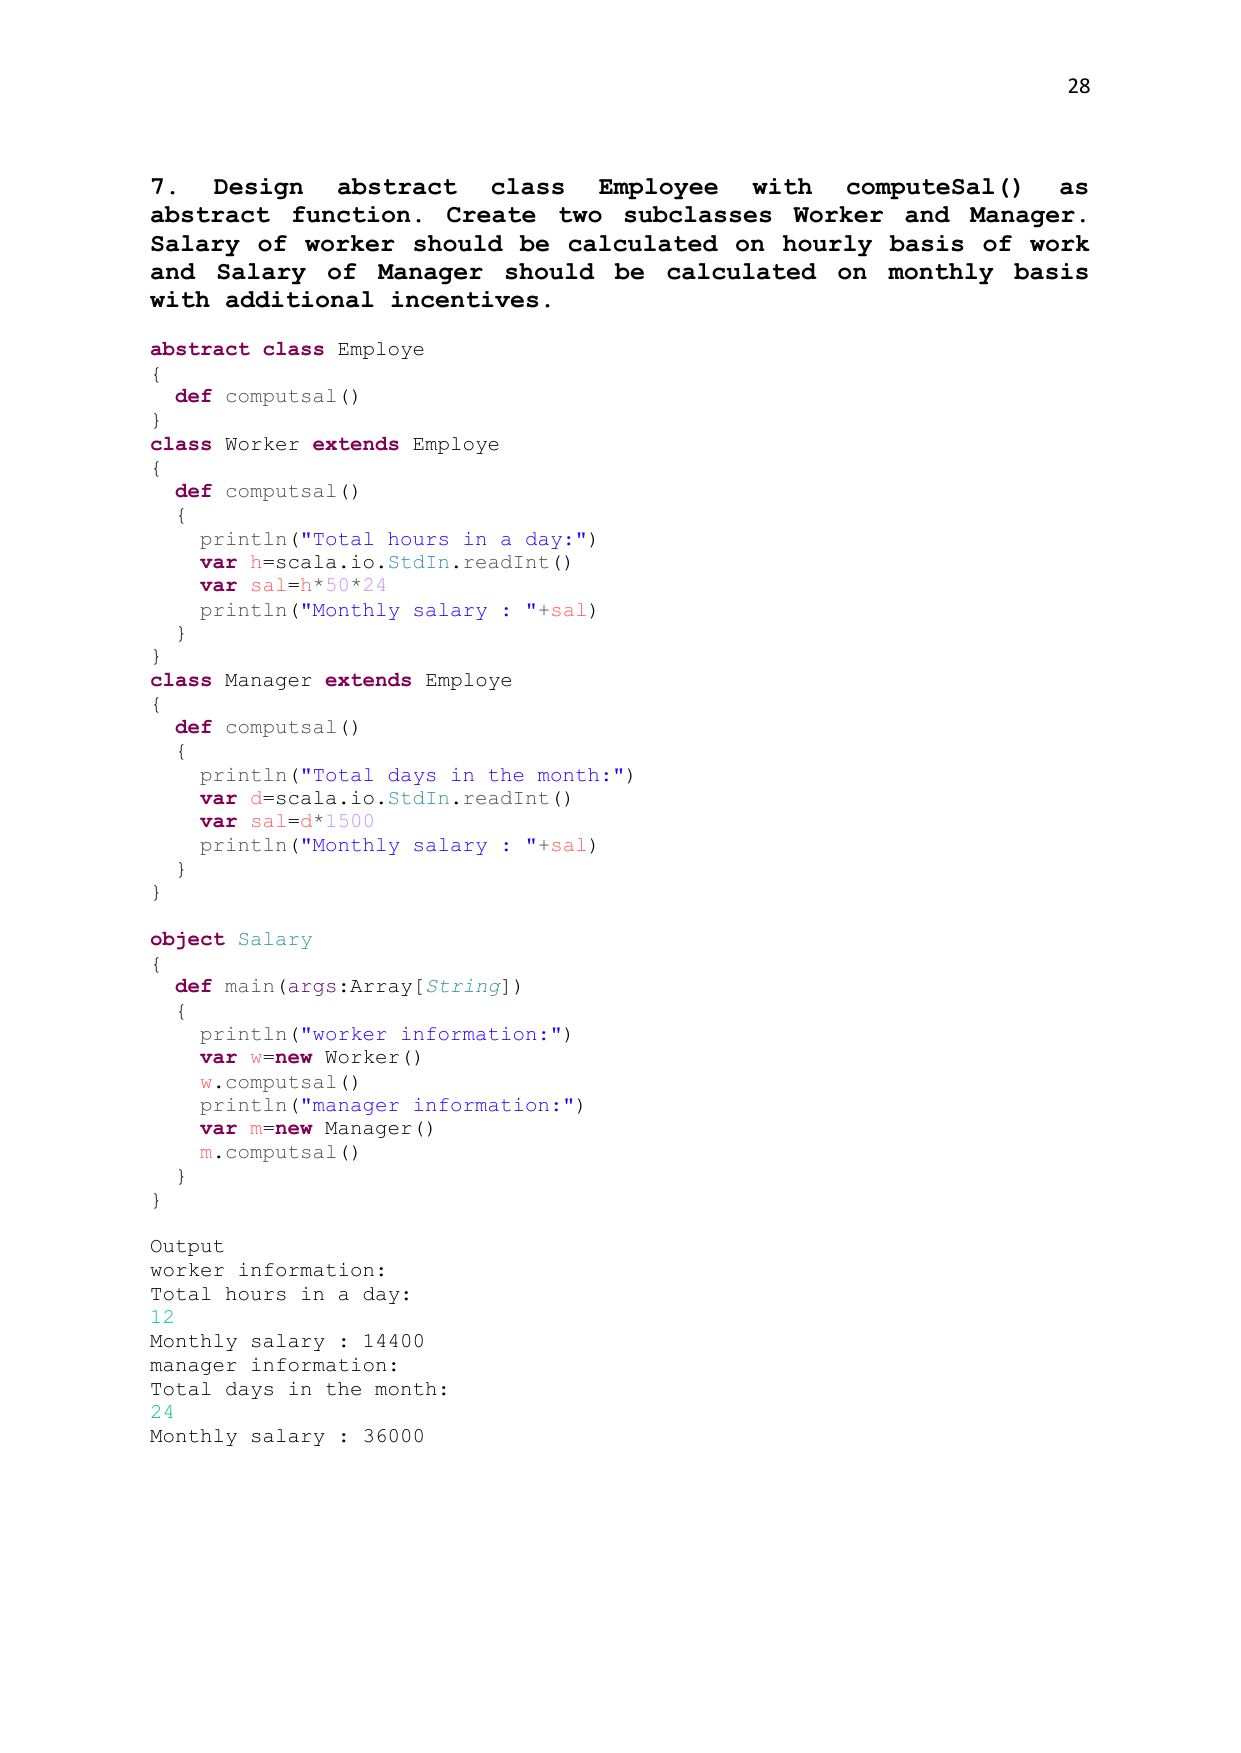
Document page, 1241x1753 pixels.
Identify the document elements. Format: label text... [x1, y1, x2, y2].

text and Salary of Manager should be calculated on monthly basis [150, 257, 1115, 285]
text 24 [150, 1400, 475, 1423]
text object Salary [150, 927, 337, 950]
text Total days in the month: [150, 1376, 475, 1400]
text abstract class Employe [150, 337, 450, 360]
text { [175, 998, 212, 1022]
text println("Total days in the month:") [200, 762, 662, 786]
text var m=new Manager() [200, 1116, 462, 1139]
text class Manager extends Employe [150, 667, 537, 691]
text println("Monthly salary : "+sal) [200, 597, 625, 621]
text { [150, 455, 187, 479]
text worker information: [150, 1258, 475, 1281]
text { [150, 691, 187, 715]
text 7. Design abstract class Employee with computeSal() as [150, 172, 1115, 200]
text } [175, 621, 212, 644]
text Total hours in a day: [150, 1281, 475, 1305]
text 12 [150, 1305, 475, 1329]
text abstract function. Create two subclasses Worker and Manager. [150, 200, 1115, 228]
text var sal=h*50*24 [200, 573, 600, 597]
text println("Monthly salary : "+sal) [200, 833, 625, 857]
text println("manager information:") [200, 1093, 612, 1116]
text var w=new Worker() [200, 1046, 612, 1068]
text Monthly salary : 36000 [150, 1423, 450, 1447]
text m.computsal() [200, 1140, 387, 1163]
text def computsal() [175, 479, 387, 502]
text Salary of worker should be calculated on hourly basis of work [150, 228, 1115, 257]
text println("Total hours in a day:") [200, 526, 625, 550]
text 28 [1067, 71, 1116, 99]
text class Worker extends Employe [150, 431, 525, 455]
text { [150, 951, 187, 975]
text Monthly salary : 14400 [150, 1329, 475, 1352]
text { [175, 503, 212, 526]
text def computsal() [175, 384, 387, 408]
text Output [150, 1234, 250, 1258]
text } [150, 880, 212, 904]
text manager information: [150, 1352, 475, 1376]
text with additional incentives. [150, 285, 1115, 313]
text } [150, 408, 187, 431]
text var d=scala.io.StdIn.readInt() [200, 785, 600, 809]
text println("worker information:") [200, 1022, 612, 1046]
text } [175, 857, 212, 880]
text w.computsal() [200, 1069, 612, 1093]
text var sal=d*1500 [200, 809, 600, 832]
text { [150, 361, 187, 385]
text def main(args:Array[String]) [175, 974, 550, 998]
text } [150, 1187, 212, 1211]
text { [175, 739, 212, 762]
text } [175, 1163, 212, 1187]
text var h=scala.io.StdIn.readInt() [200, 549, 600, 573]
text } [150, 644, 187, 667]
text def computsal() [175, 715, 387, 738]
